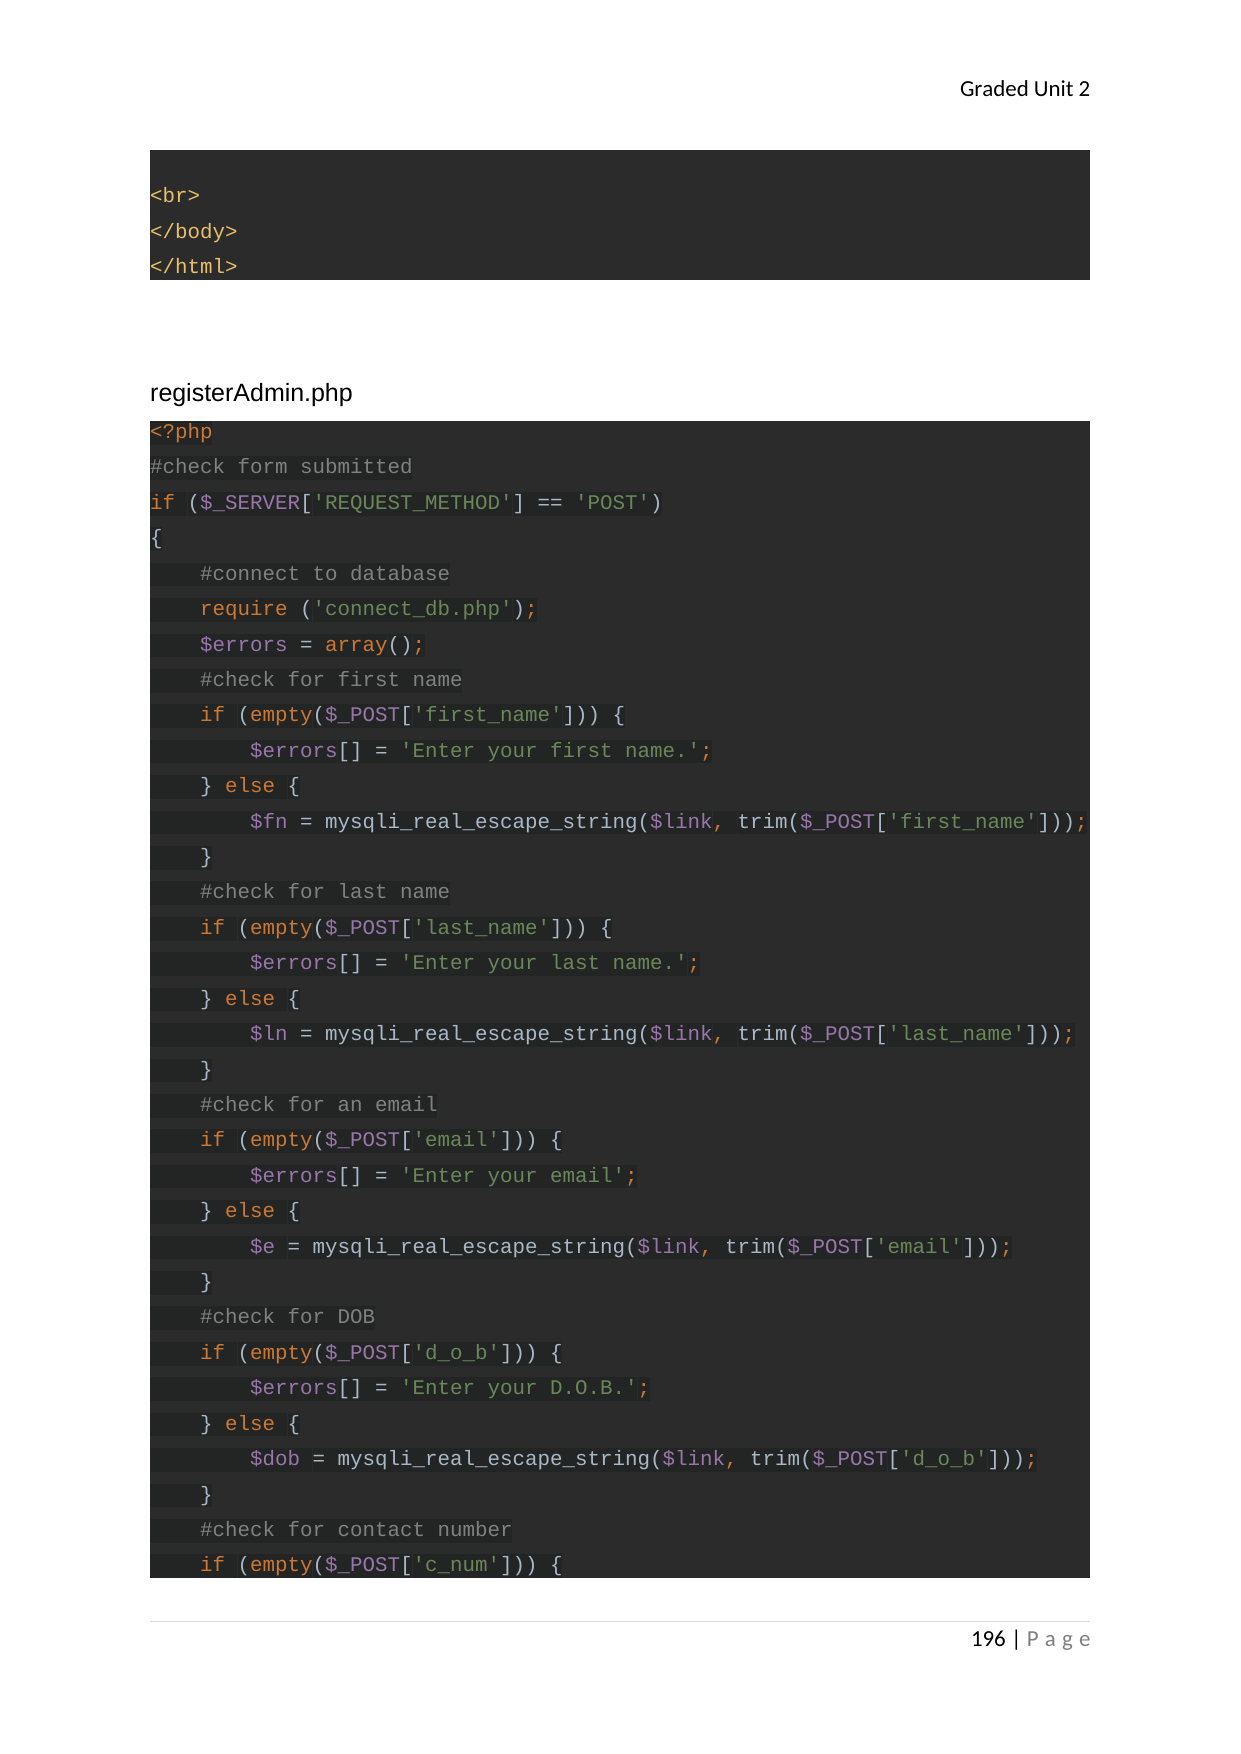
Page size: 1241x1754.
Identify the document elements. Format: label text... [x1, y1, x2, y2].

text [150, 421, 1090, 1578]
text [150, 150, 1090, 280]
text registerAdmin.php [150, 378, 1090, 407]
